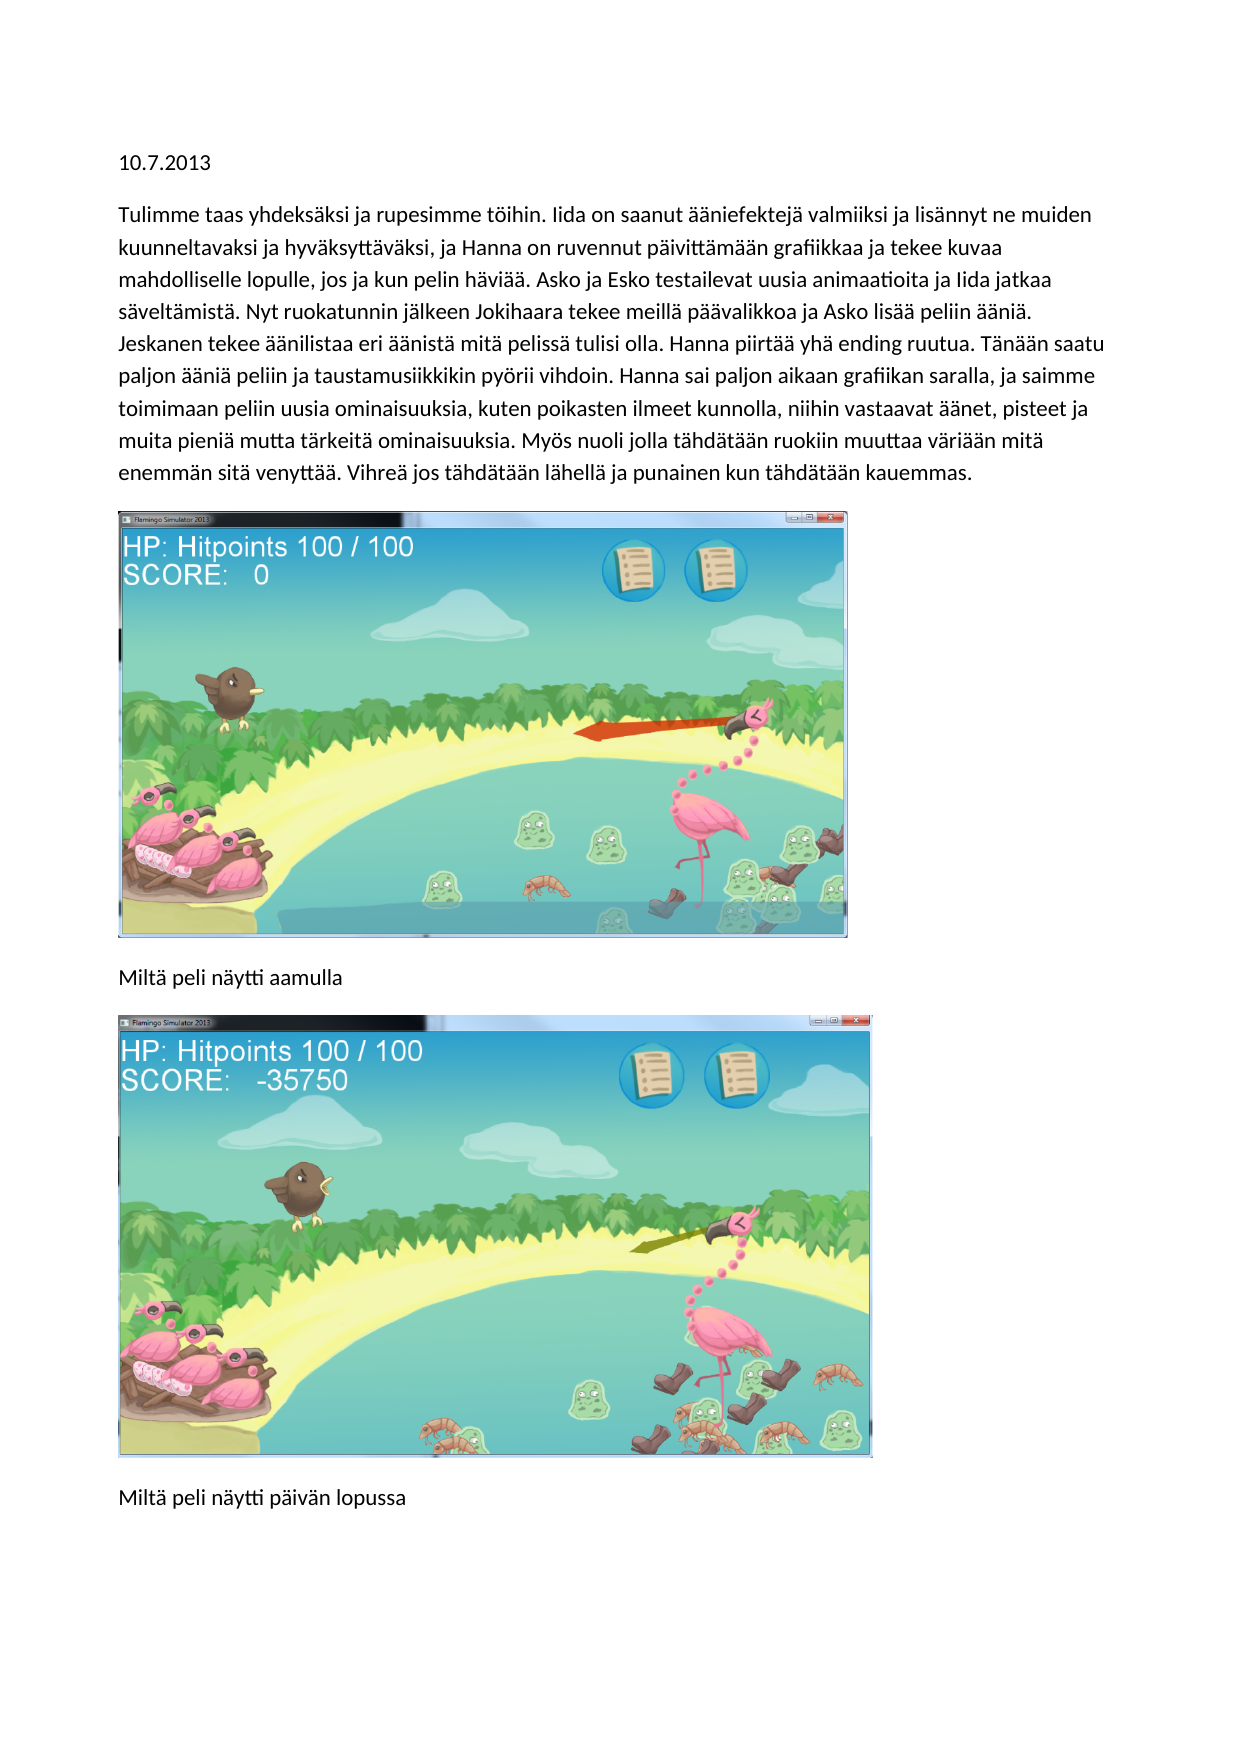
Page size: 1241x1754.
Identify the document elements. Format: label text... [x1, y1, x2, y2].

text Tulimme taas yhdeksäksi ja rupesimme töihin. Iida on saanut ääniefektejä valmiiksi ja lisännyt ne muiden kuunneltavaksi ja hyväksyttäväksi, ja Hanna on ruvennut päivittämään grafiikkaa ja tekee kuvaa mahdolliselle lopulle, jos ja kun pelin häviää. Asko ja Esko testailevat uusia animaatioita ja Iida jatkaa säveltämistä. Nyt ruokatunnin jälkeen Jokihaara tekee meillä päävalikkoa ja Asko lisää peliin ääniä. Jeskanen tekee äänilistaa eri äänistä mitä pelissä tulisi olla. Hanna piirtää yhä ending ruutua. Tänään saatu paljon ääniä peliin ja taustamusiikkikin pyörii vihdoin. Hanna sai paljon aikaan grafiikan saralla, ja saimme toimimaan peliin uusia ominaisuuksia, kuten poikasten ilmeet kunnolla, niihin vastaavat äänet, pisteet ja muita pieniä mutta tärkeitä ominaisuuksia. Myös nuoli jolla tähdätään ruokiin muuttaa väriään mitä enemmän sitä venyttää. Vihreä jos tähdätään lähellä ja punainen kun tähdätään kauemmas. [118, 201, 1122, 486]
picture [118, 511, 848, 938]
text Miltä peli näytti päivän lopussa [118, 1483, 1122, 1511]
text Miltä peli näytti aamulla [118, 963, 1122, 991]
picture [118, 1015, 873, 1458]
text 10.7.2013 [118, 148, 1122, 176]
